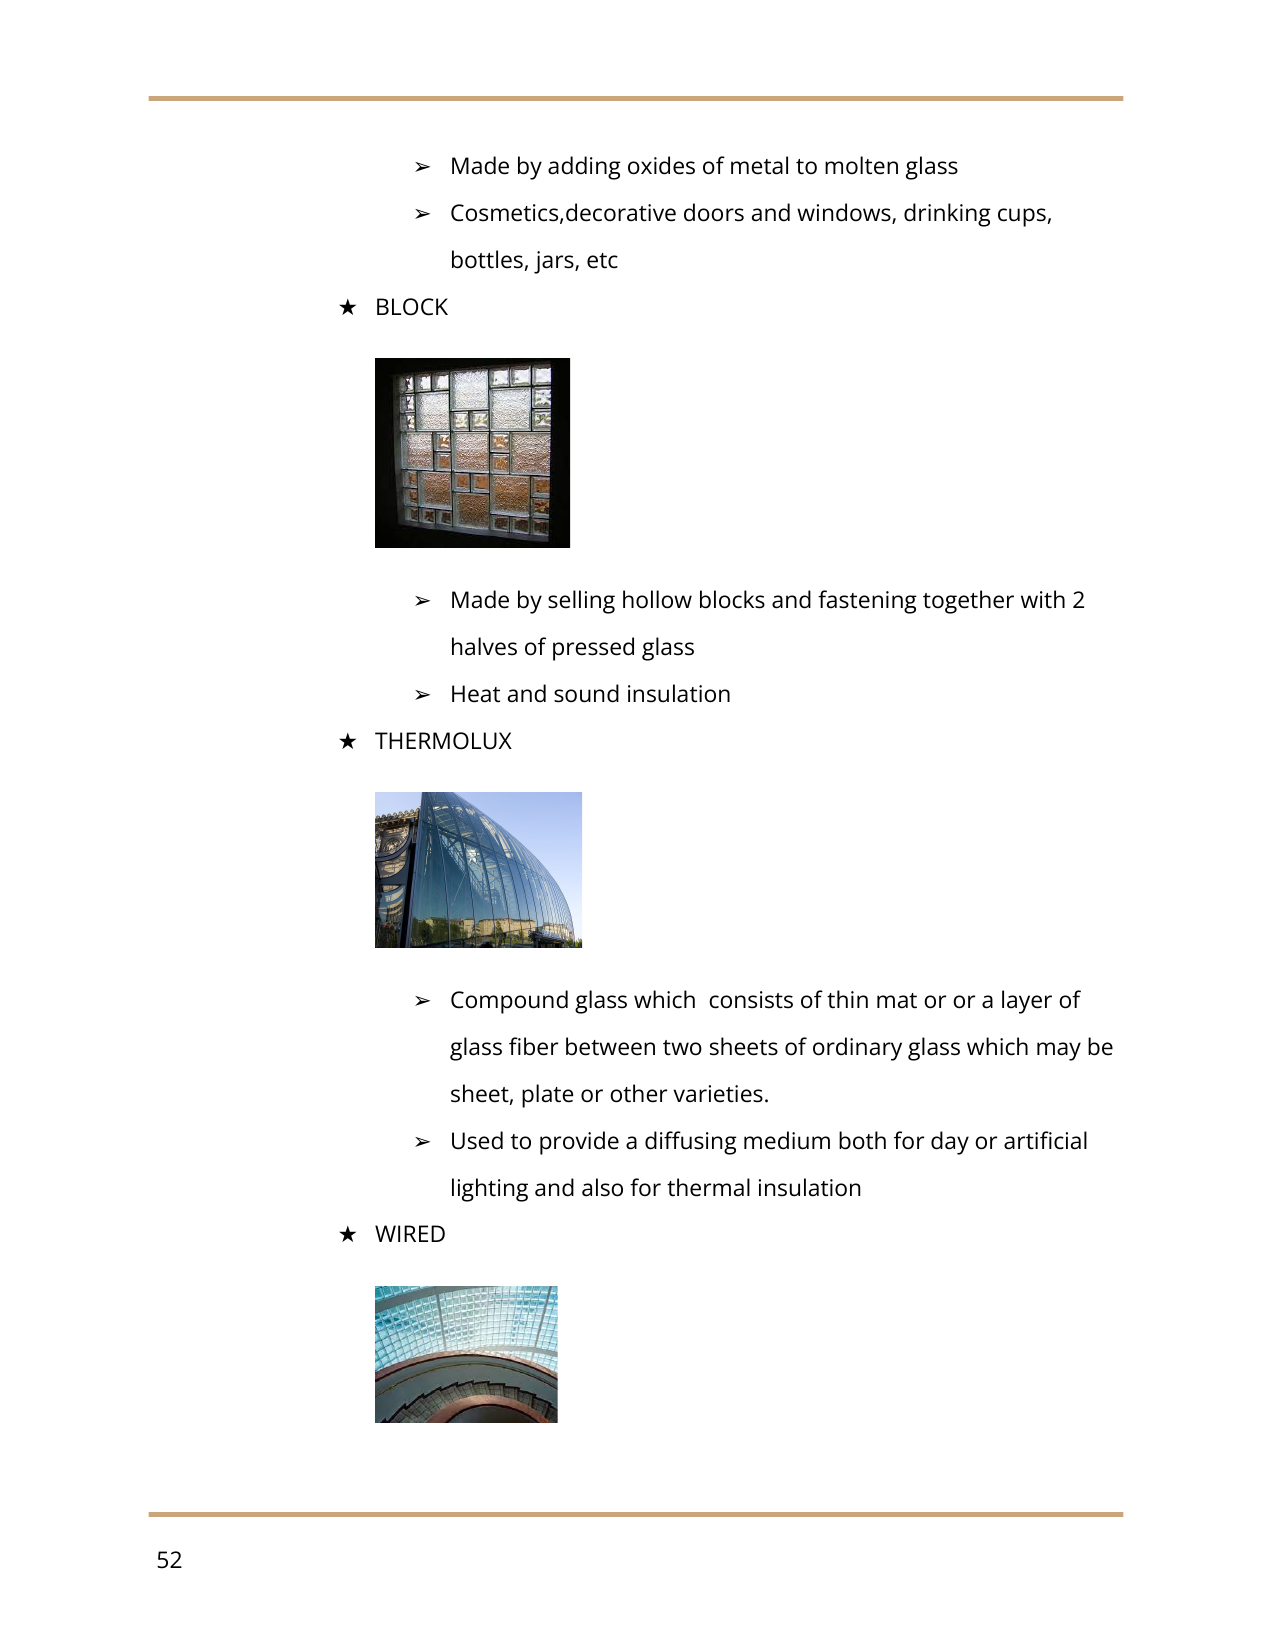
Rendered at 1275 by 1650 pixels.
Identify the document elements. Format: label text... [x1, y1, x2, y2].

list Made by selling hollow blocks and fastening together with 2 halves of pressed glass [412, 584, 1125, 662]
picture [375, 792, 583, 948]
list Made by adding oxides of metal to molten glass [412, 150, 1125, 181]
list Heat and sound insulation [412, 678, 1125, 709]
list THERMOLUX [337, 725, 1125, 756]
list Compound glass which consists of thin mat or or a layer of glass fiber between two sheets of ordinary glass which may be sheet, plate or other varieties. [412, 984, 1125, 1109]
list BLOCK [337, 291, 1125, 322]
picture [375, 1286, 558, 1423]
picture [148, 96, 1124, 101]
list Used to provide a diffusing medium both for day or artificial lighting and also for thermal insulation [412, 1124, 1125, 1203]
list WIRED [337, 1218, 1125, 1249]
picture [375, 358, 571, 548]
picture [148, 1512, 1124, 1517]
list Cosmetics,decorative doors and windows, drinking cups, bottles, jars, etc [412, 197, 1125, 275]
